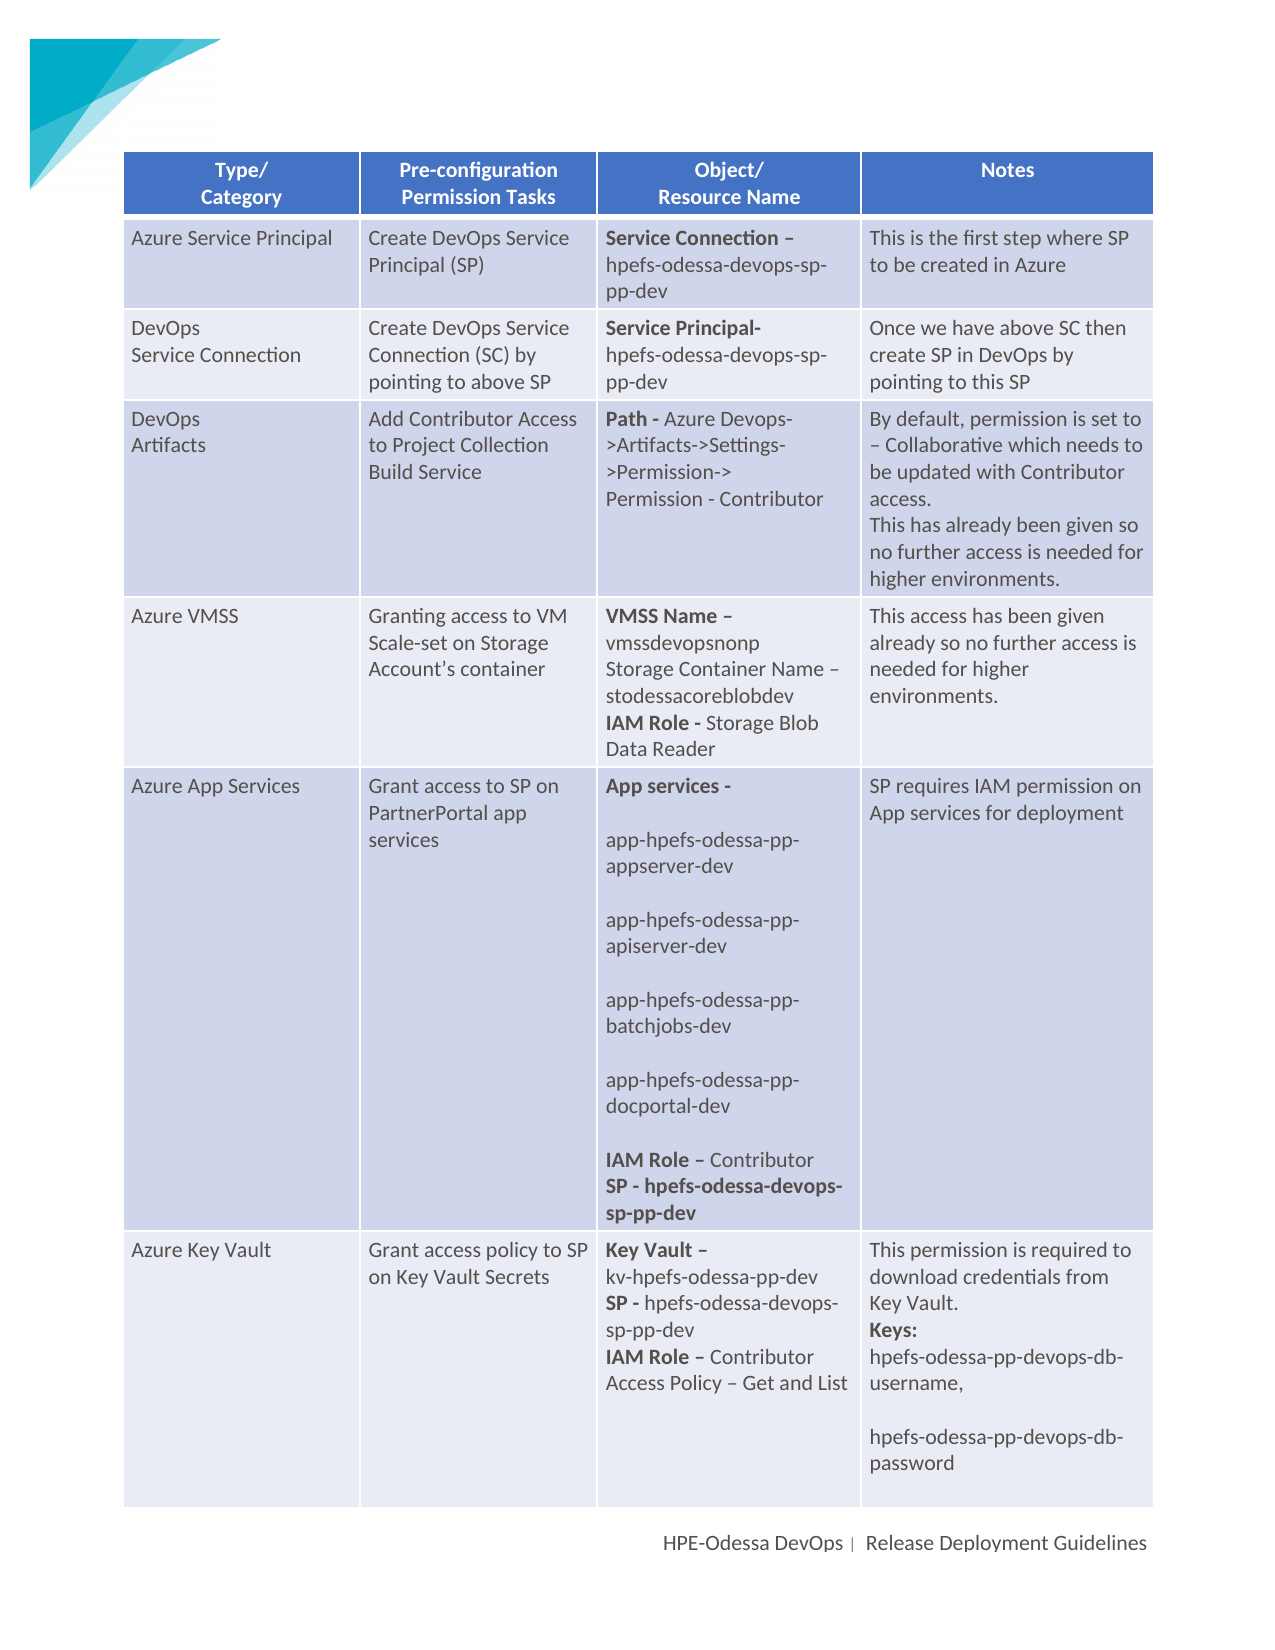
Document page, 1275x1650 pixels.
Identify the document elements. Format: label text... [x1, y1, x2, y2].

table_cell DevOps Service Connection [124, 310, 359, 399]
table_cell Create DevOps Service Connection (SC) by pointing to above SP [361, 310, 596, 399]
table_cell Service Connection – hpefs-odessa-devops-sp-pp-dev [598, 220, 860, 308]
picture [29, 38, 223, 192]
table_cell Path - Azure Devops->Artifacts->Settings->Permission-> Permission - Contributor [598, 401, 860, 596]
table_cell Azure Service Principal [124, 220, 359, 308]
table_cell This is the first step where SP to be created in Azure [862, 220, 1153, 308]
table_header Pre-configuration Permission Tasks [361, 152, 596, 214]
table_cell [598, 1232, 860, 1507]
table_cell SP requires IAM permission on App services for deployment [862, 768, 1153, 1230]
table_cell App services - app-hpefs-odessa-pp-appserver-dev app-hpefs-odessa-pp-apiserver-dev app-hpefs-odessa-pp-batchjobs-dev app-hpefs-odessa-pp-docportal-dev IAM Role – Contributor SP - hpefs-odessa-devops-sp-pp-dev [598, 768, 860, 1230]
table_cell Once we have above SC then create SP in DevOps by pointing to this SP [862, 310, 1153, 399]
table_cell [862, 1232, 1153, 1507]
table_cell VMSS Name –vmssdevopsnonp Storage Container Name – stodessacoreblobdev IAM Role - Storage Blob Data Reader [598, 598, 860, 766]
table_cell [361, 1232, 596, 1507]
table_cell DevOps Artifacts [124, 401, 359, 596]
table_cell By default, permission is set to – Collaborative which needs to be updated with Contributor access. This has already been given so no further access is needed for higher environments. [862, 401, 1153, 596]
table_cell Add Contributor Access to Project Collection Build Service [361, 401, 596, 596]
table_header Type/ Category [124, 152, 359, 214]
table_cell Service Principal- hpefs-odessa-devops-sp-pp-dev [598, 310, 860, 399]
table_cell Create DevOps Service Principal (SP) [361, 220, 596, 308]
table_cell Grant access to SP on PartnerPortal app services [361, 768, 596, 1230]
table_cell Azure App Services [124, 768, 359, 1230]
table_cell This access has been given already so no further access is needed for higher environments. [862, 598, 1153, 766]
table_cell Granting access to VM Scale-set on Storage Account’s container [361, 598, 596, 766]
table_cell Azure VMSS [124, 598, 359, 766]
table_header Object/ Resource Name [598, 152, 860, 214]
table_cell Azure Key Vault [124, 1232, 359, 1507]
table_header Notes [862, 152, 1153, 214]
